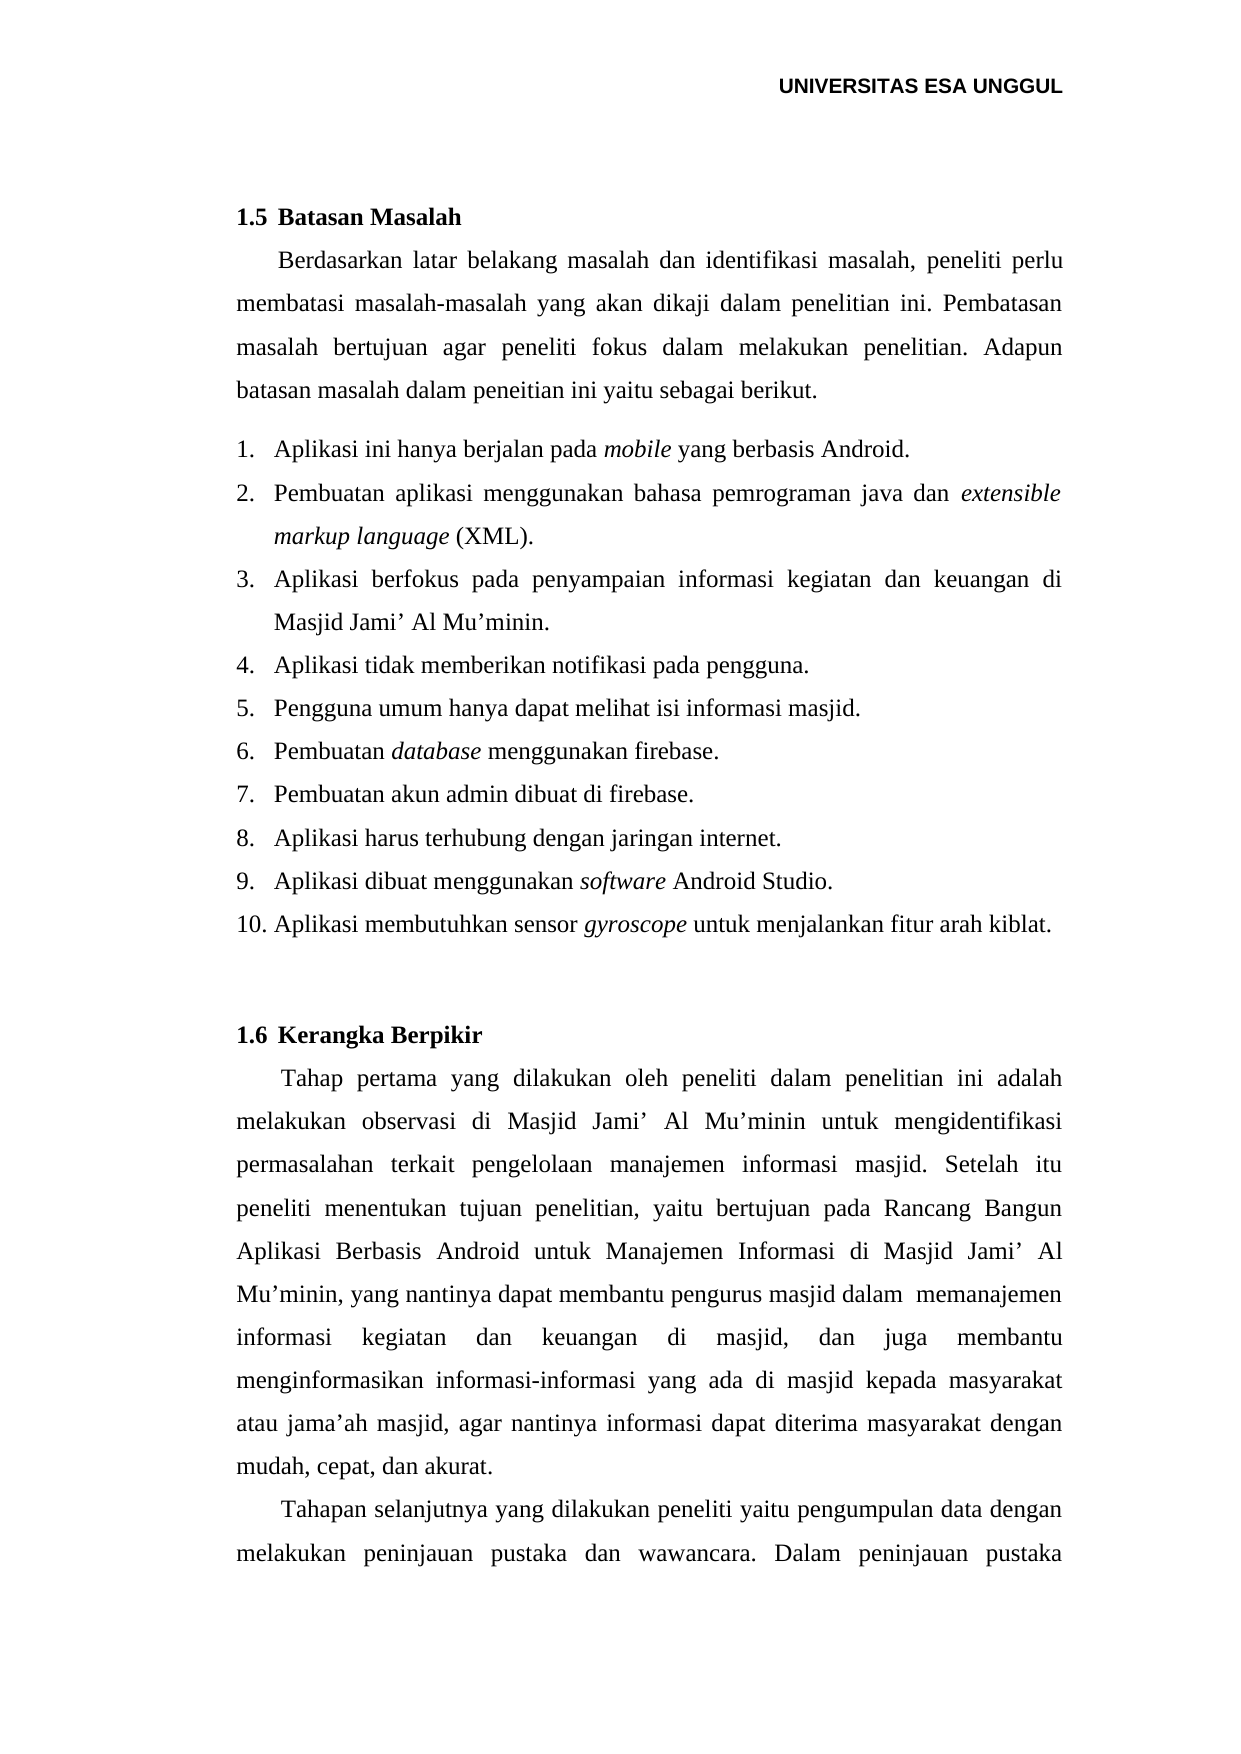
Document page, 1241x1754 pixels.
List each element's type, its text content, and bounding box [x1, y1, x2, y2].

list Aplikasi dibuat menggunakan software Android Studio. [236, 866, 1063, 894]
list Pembuatan aplikasi menggunakan bahasa pemrograman java dan extensible markup language (XML). [236, 478, 1063, 549]
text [236, 1494, 1063, 1566]
list Pembuatan database menggunakan firebase. [236, 736, 1063, 765]
list Pengguna umum hanya dapat melihat isi informasi masjid. [236, 693, 1063, 722]
list Aplikasi tidak memberikan notifikasi pada pengguna. [236, 650, 1063, 679]
list Aplikasi ini hanya berjalan pada mobile yang berbasis Android. [236, 434, 1063, 463]
list Aplikasi membutuhkan sensor gyroscope untuk menjalankan fitur arah kiblat. [236, 909, 1063, 938]
list Pembuatan akun admin dibuat di firebase. [236, 779, 1063, 808]
text Tahap pertama yang dilakukan oleh peneliti dalam penelitian ini adalah melakukan observasi di Masjid Jami’ Al Mu’minin untuk mengidentifikasi permasalahan terkait pengelolaan manajemen informasi masjid. Setelah itu peneliti menentukan tujuan penelitian, yaitu bertujuan pada Rancang Bangun Aplikasi Berbasis Android untuk Manajemen Informasi di Masjid Jami’ Al Mu’minin, yang nantinya dapat membantu pengurus masjid dalam memanajemen informasi kegiatan dan keuangan di masjid, dan juga membantu menginformasikan informasi-informasi yang ada di masjid kepada masyarakat atau jama’ah masjid, agar nantinya informasi dapat diterima masyarakat dengan mudah, cepat, dan akurat. [236, 1063, 1063, 1480]
list Aplikasi berfokus pada penyampaian informasi kegiatan dan keuangan di Masjid Jami’ Al Mu’minin. [236, 564, 1063, 636]
list Aplikasi harus terhubung dengan jaringan internet. [236, 823, 1063, 851]
text Berdasarkan latar belakang masalah dan identifikasi masalah, peneliti perlu membatasi masalah-masalah yang akan dikaji dalam penelitian ini. Pembatasan masalah bertujuan agar peneliti fokus dalam melakukan penelitian. Adapun batasan masalah dalam peneitian ini yaitu sebagai berikut. [236, 245, 1063, 403]
subtitle Batasan Masalah [236, 202, 1063, 231]
subtitle Kerangka Berpikir [236, 1020, 1063, 1049]
